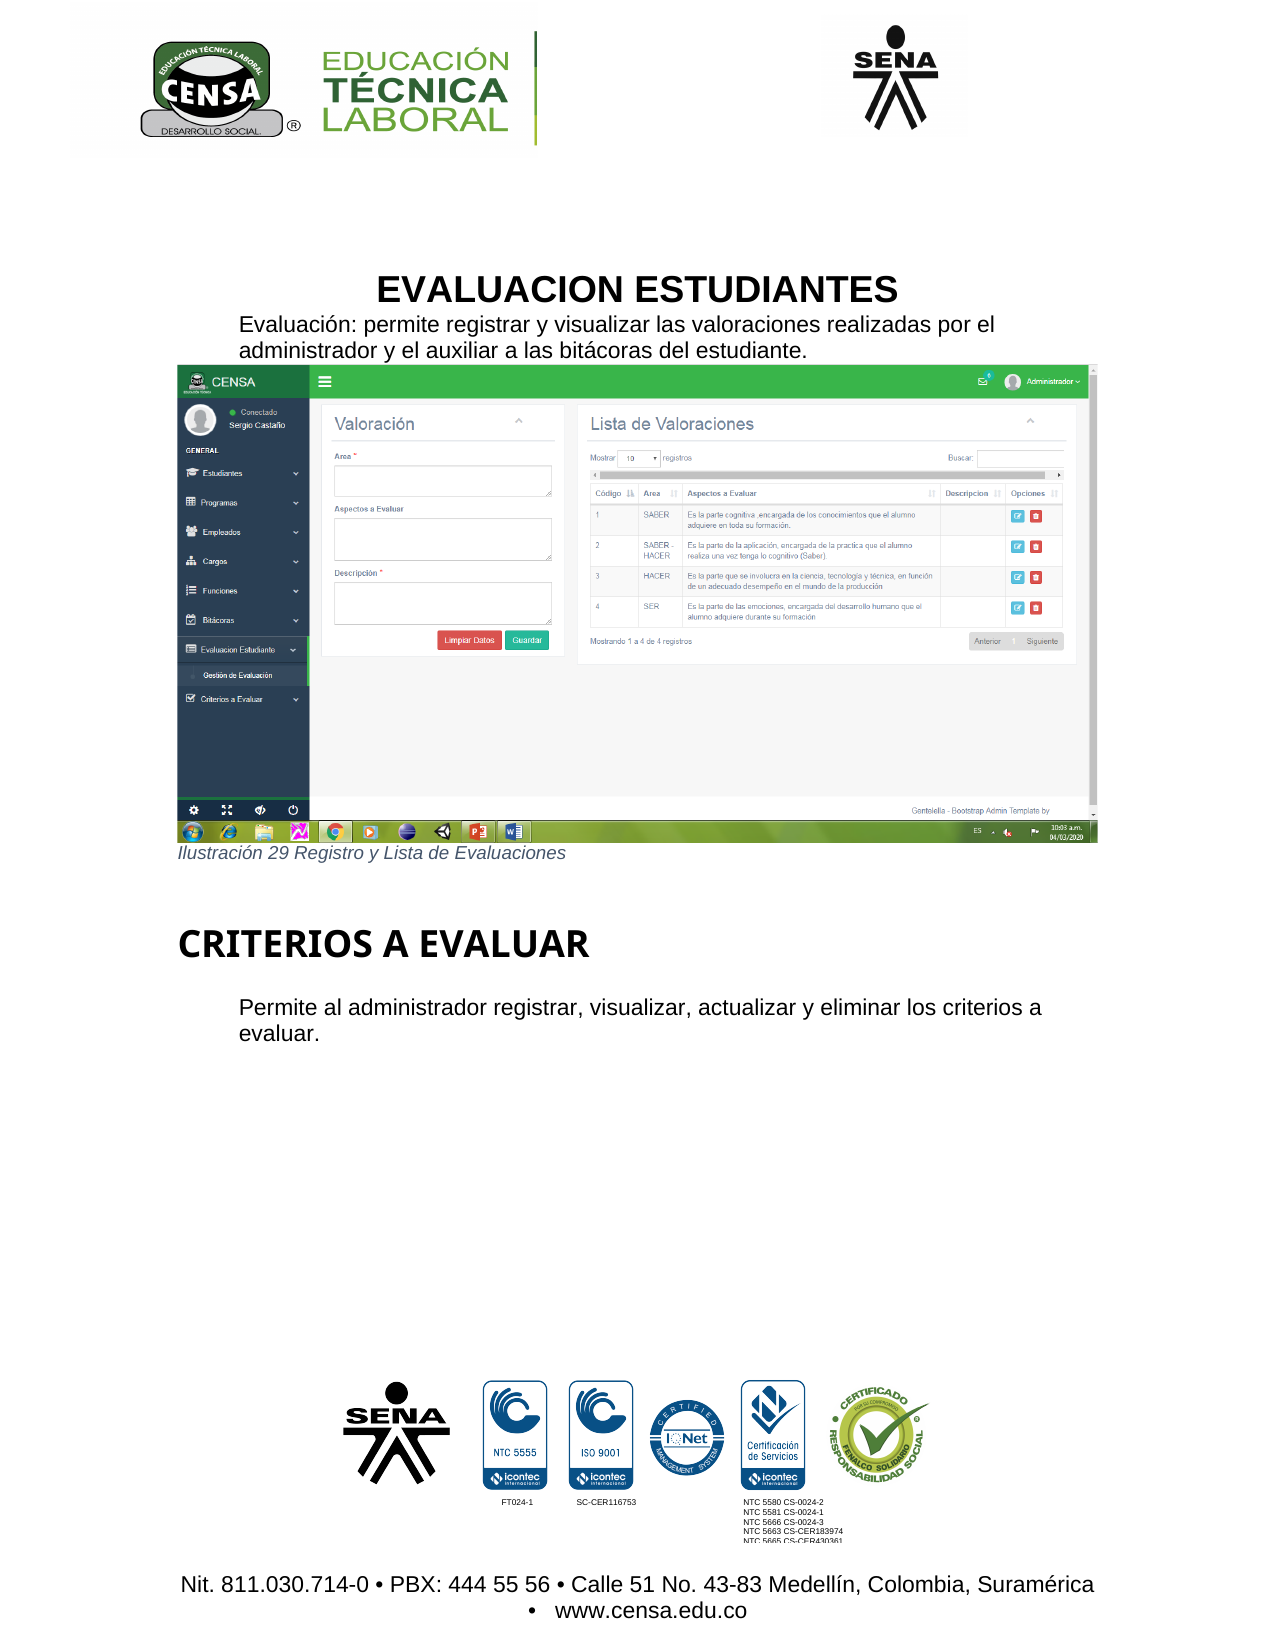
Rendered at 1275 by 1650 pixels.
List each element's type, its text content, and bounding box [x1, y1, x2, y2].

picture [474, 1374, 556, 1496]
picture [646, 1392, 728, 1479]
list Permite al administrador registrar, visualizar, actualizar y eliminar los criterios a evaluar. [238, 994, 1098, 1047]
picture [177, 363, 1098, 843]
picture [560, 1374, 642, 1496]
subtitle EVALUACION ESTUDIANTES [177, 268, 1098, 311]
subtitle CRITERIOS A EVALUAR [177, 917, 1098, 968]
picture [821, 14, 968, 137]
picture [70, 2, 538, 158]
picture [818, 1374, 939, 1496]
picture [336, 1374, 457, 1492]
text Ilustración 29 Registro y Lista de Evaluaciones [177, 843, 1098, 864]
picture [732, 1374, 814, 1496]
list Evaluación: permite registrar y visualizar las valoraciones realizadas por el administrador y el auxiliar a las bitácoras del estudiante. [238, 311, 1098, 363]
